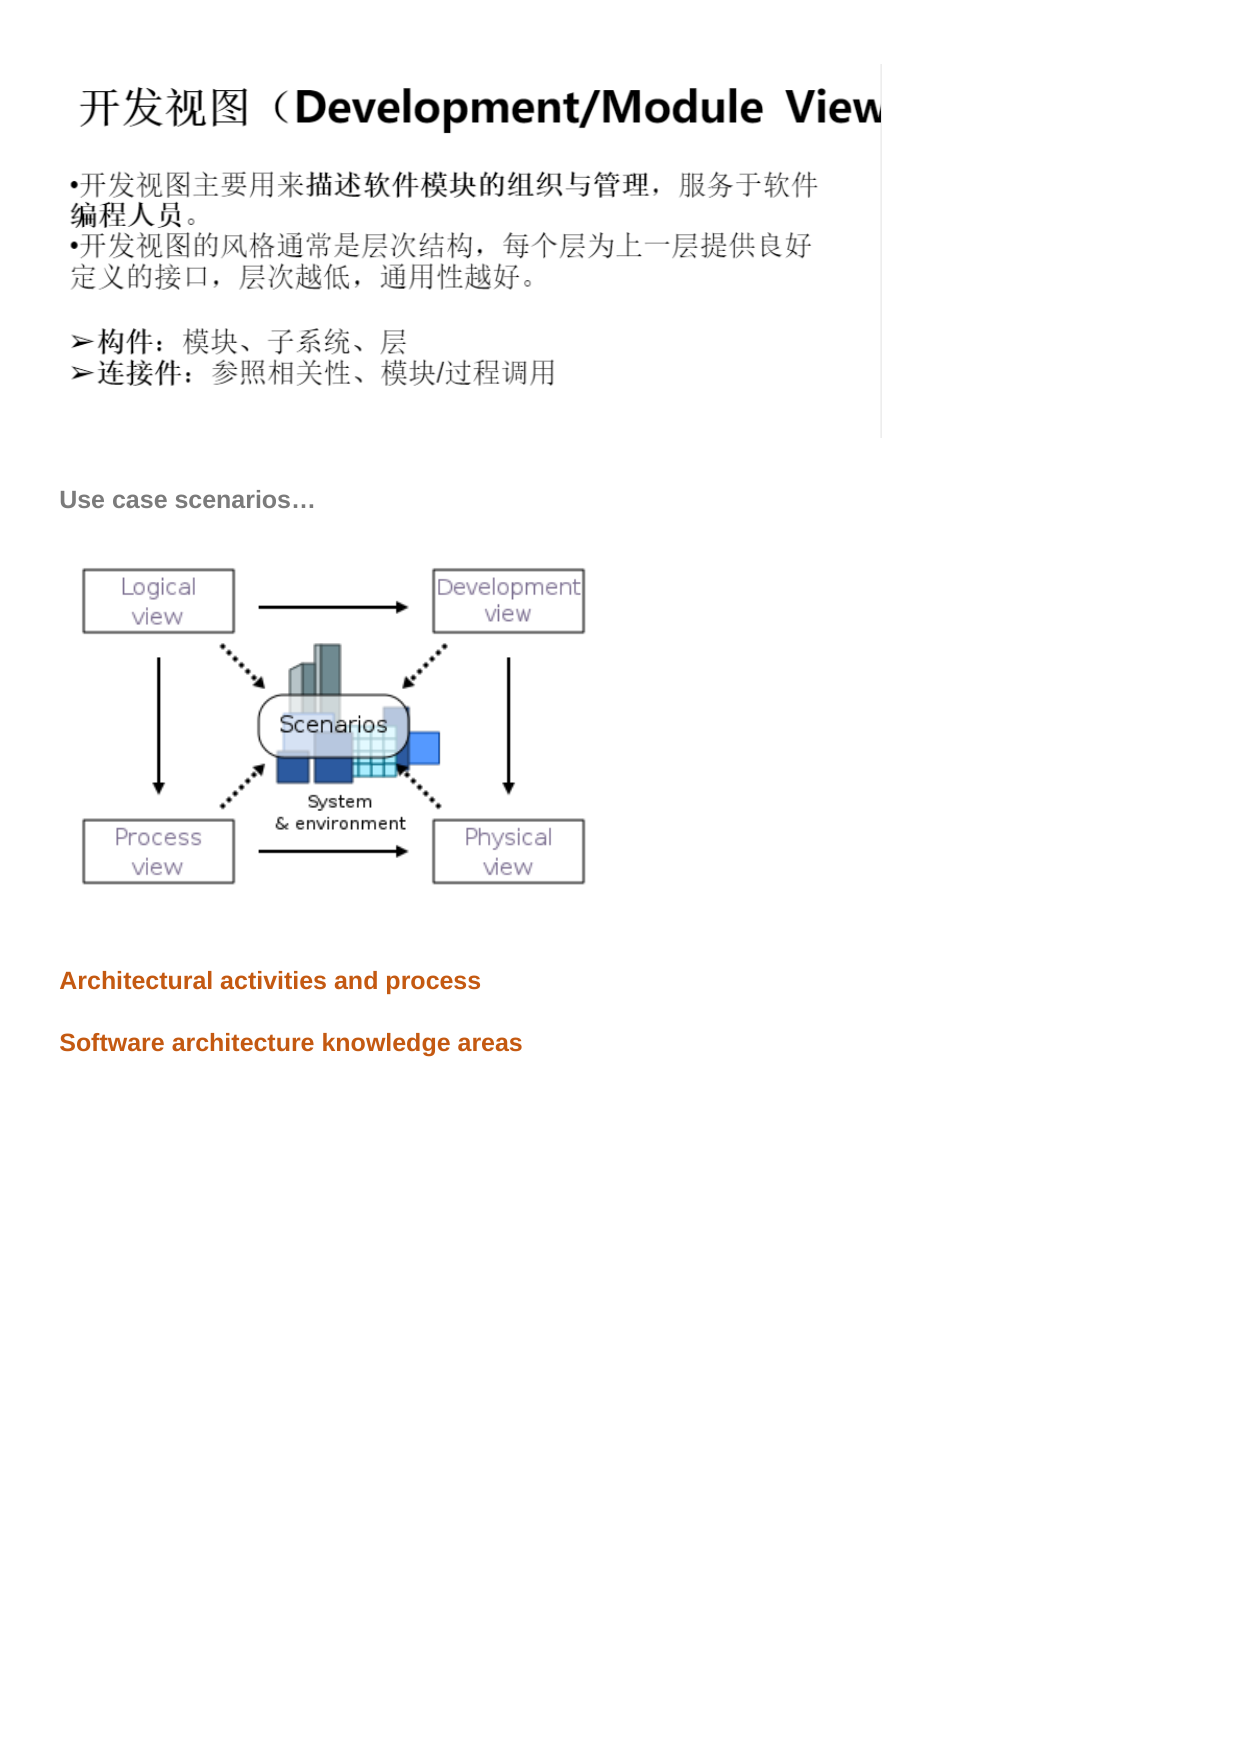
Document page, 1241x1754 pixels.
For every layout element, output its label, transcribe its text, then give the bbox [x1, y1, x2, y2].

text Software architecture knowledge areas [59, 1026, 1181, 1059]
picture [59, 64, 882, 438]
text Architectural activities and process [59, 964, 1181, 997]
picture [59, 545, 612, 908]
text Use case scenarios… [59, 484, 1181, 516]
